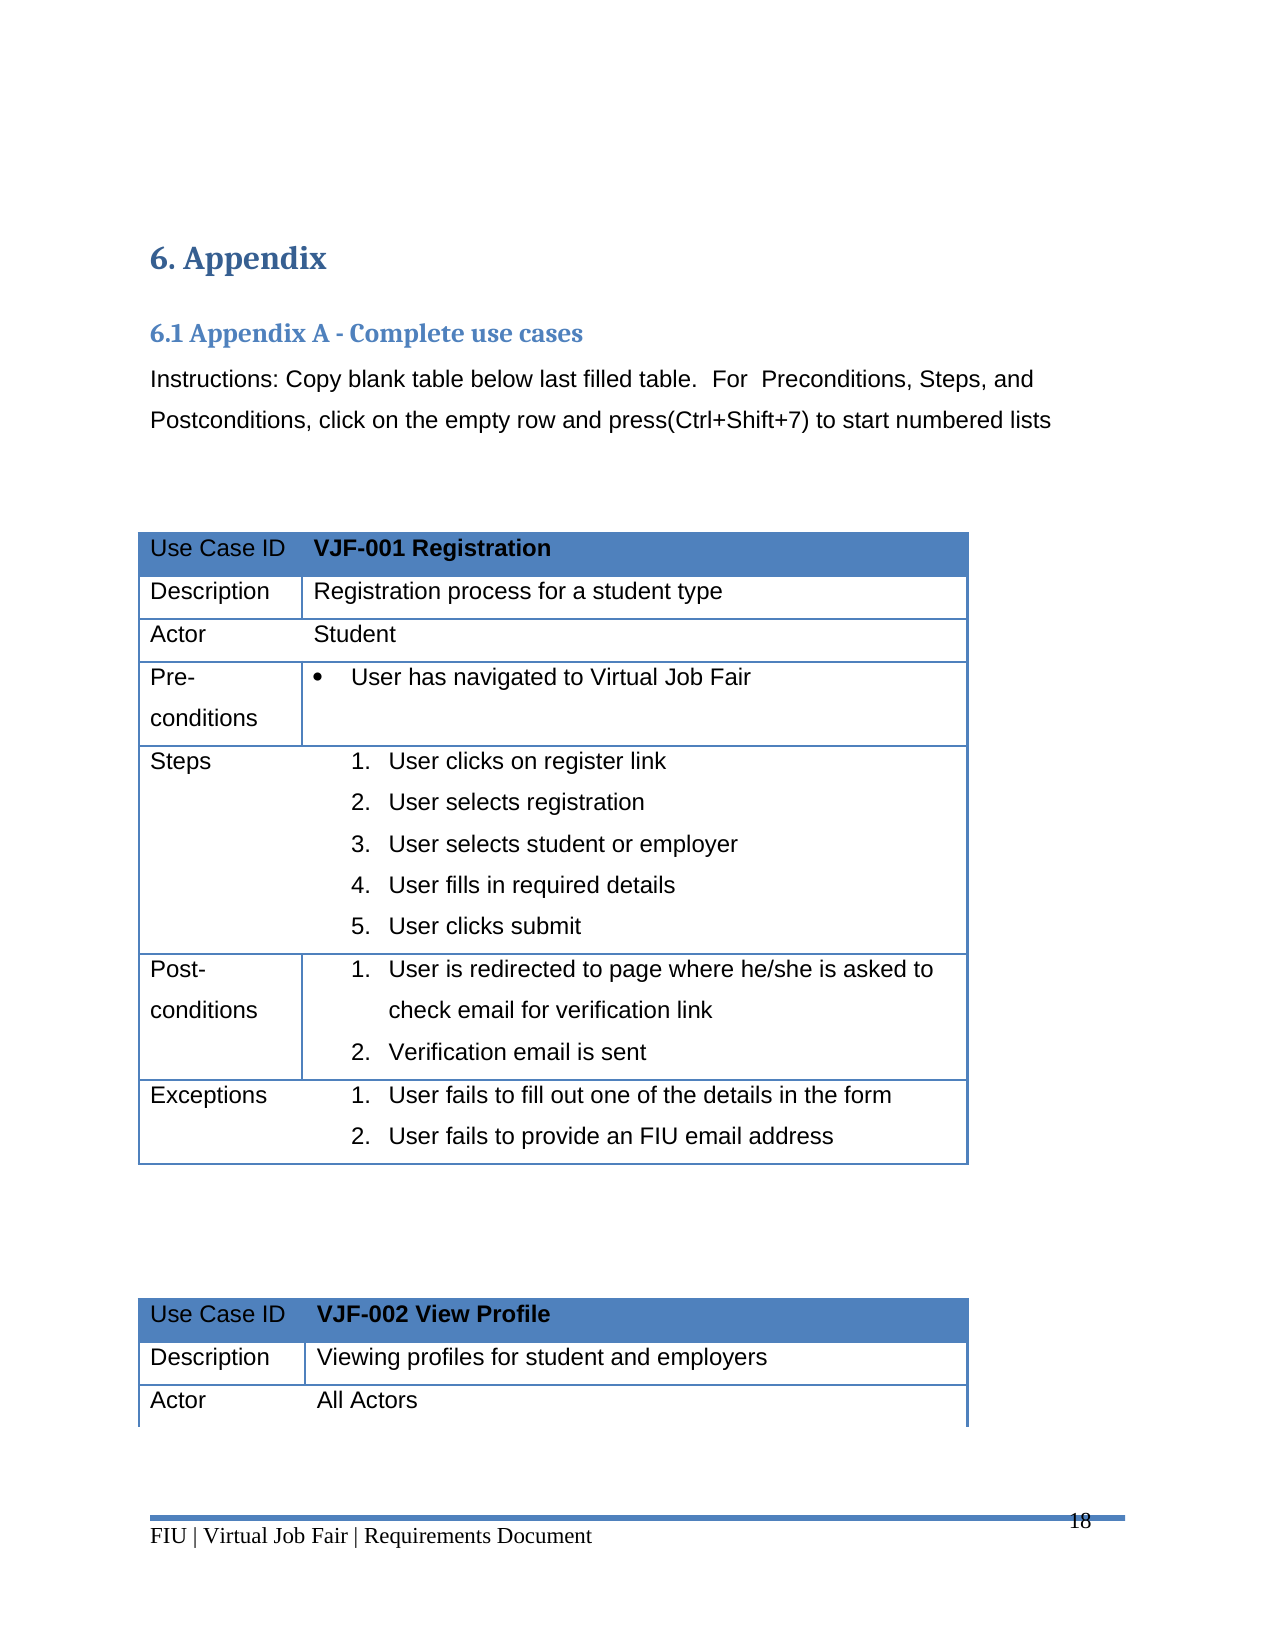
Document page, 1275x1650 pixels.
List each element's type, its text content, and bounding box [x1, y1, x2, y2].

subtitle 6. Appendix [150, 239, 1125, 278]
table_cell All Actors [305, 1386, 966, 1427]
table_cell Viewing profiles for student and employers [306, 1343, 966, 1384]
table_cell Description [140, 1343, 304, 1384]
table_cell User clicks on register link User selects registration User selects student or employer User fills in required details User clicks submit [302, 747, 966, 953]
subtitle 6.1 Appendix A - Complete use cases [150, 318, 1125, 349]
table_cell Exceptions [140, 1081, 302, 1163]
table_cell Post-conditions [140, 955, 301, 1078]
table_cell Steps [140, 747, 302, 953]
table_header Use Case ID [140, 1300, 305, 1341]
table_cell User is redirected to page where he/she is asked to check email for verification link Verification email is sent [303, 955, 966, 1078]
table_cell Student [302, 620, 966, 661]
text Instructions: Copy blank table below last filled table. For Preconditions, Steps, and Postconditions, click on the empty row and press(Ctrl+Shift+7) to start numbered lists [150, 364, 1125, 433]
table_cell Registration process for a student type [303, 577, 966, 618]
table_cell User has navigated to Virtual Job Fair [303, 663, 966, 745]
table_header VJF-002 View Profile [305, 1300, 966, 1341]
table_header Use Case ID [140, 534, 302, 575]
table_cell Actor [140, 620, 302, 661]
table_header VJF-001 Registration [302, 534, 966, 575]
table_cell Pre-conditions [140, 663, 301, 745]
table_cell Description [140, 577, 301, 618]
table_cell User fails to fill out one of the details in the form User fails to provide an FIU email address [302, 1081, 966, 1163]
table_cell Actor [140, 1386, 305, 1427]
